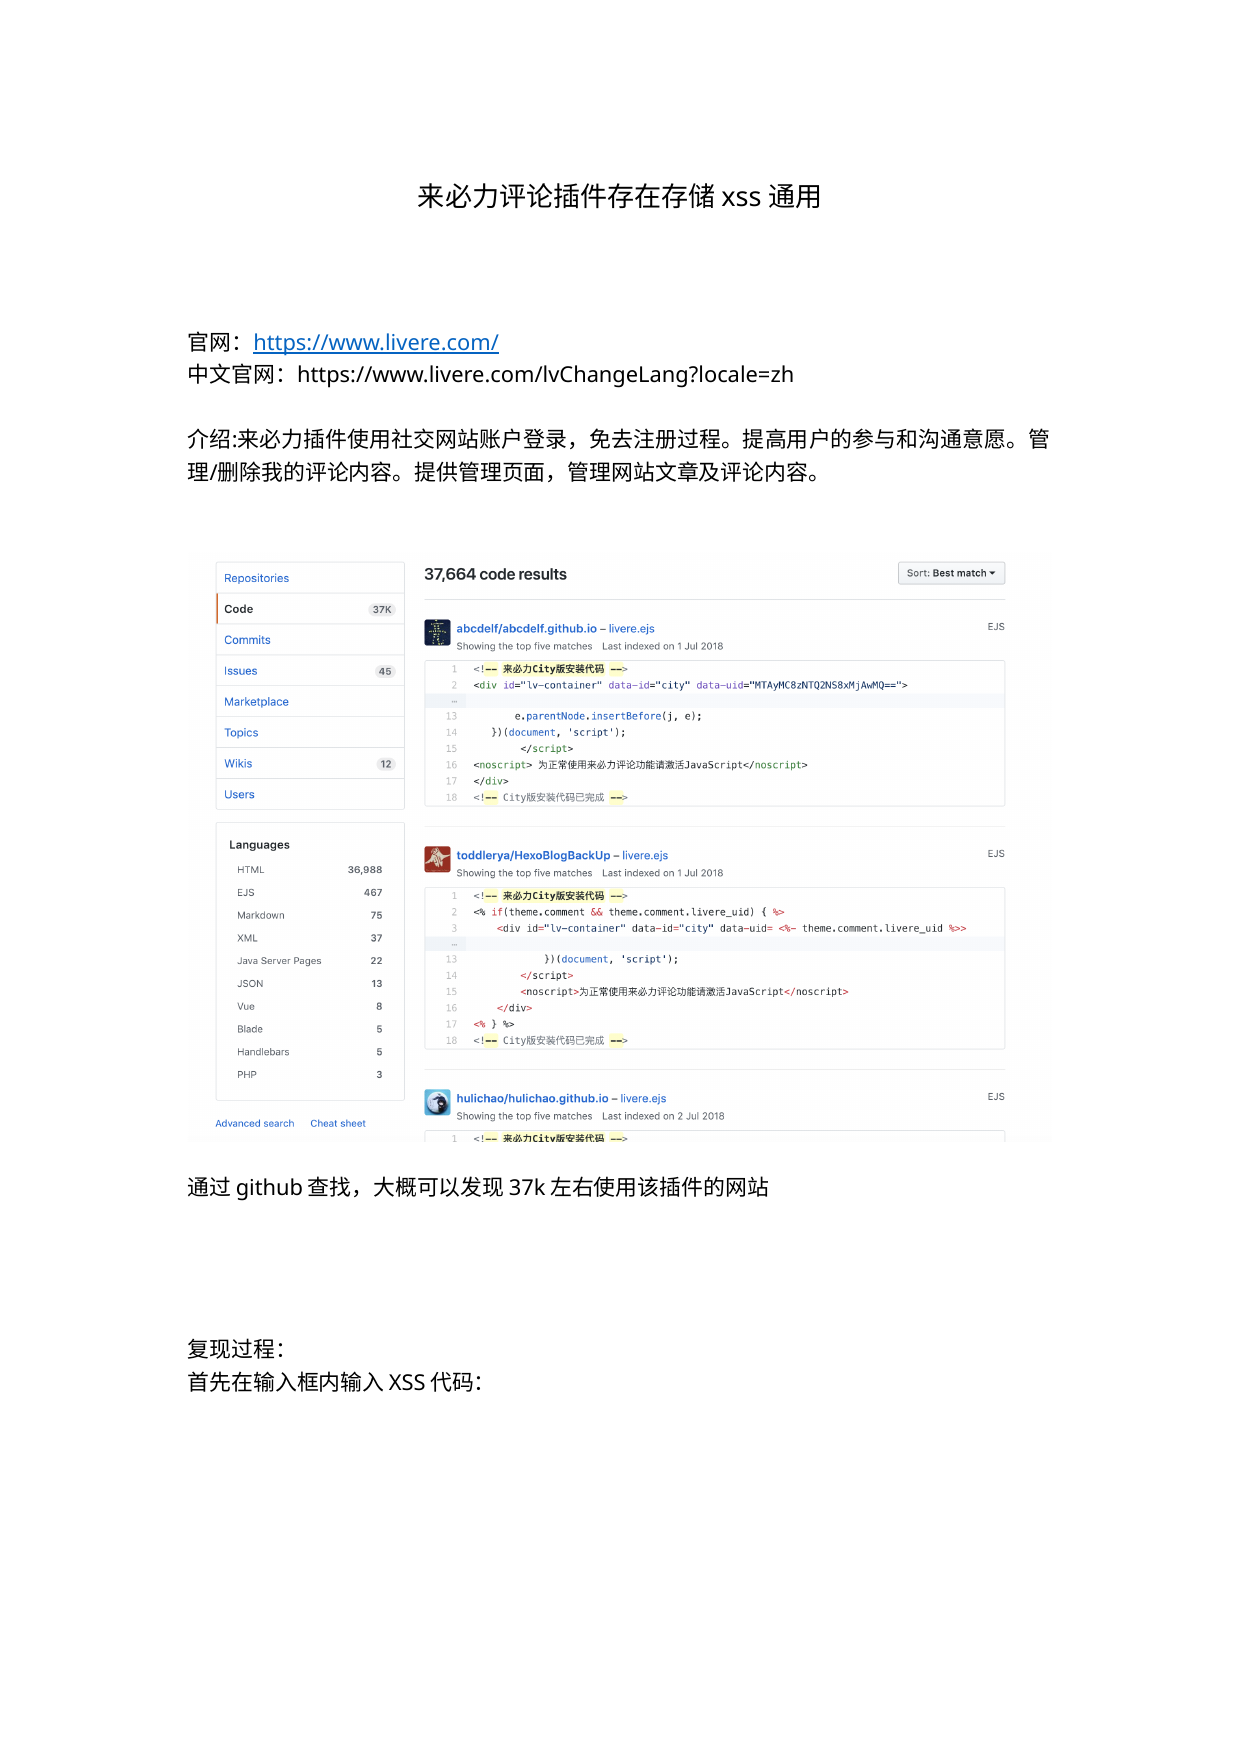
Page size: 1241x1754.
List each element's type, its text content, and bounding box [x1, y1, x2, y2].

text 复现过程： [187, 1332, 1053, 1364]
text 官网：https://www.livere.com/ [187, 324, 1053, 357]
picture [187, 552, 1053, 1142]
text 来必力评论插件存在存储xss 通用 [187, 162, 1053, 227]
text 中文官网：https://www.livere.com/lvChangeLang?locale=zh [187, 357, 1053, 389]
text 通过github查找，大概可以发现37k左右使用该插件的网站 [187, 1169, 1053, 1202]
text 首先在输入框内输入XSS代码： [187, 1364, 1053, 1397]
text 介绍:来必力插件使用社交网站账户登录，免去注册过程。提高用户的参与和沟通意愿。管理/删除我的评论内容。提供管理页面，管理网站文章及评论内容。 [187, 422, 1053, 487]
